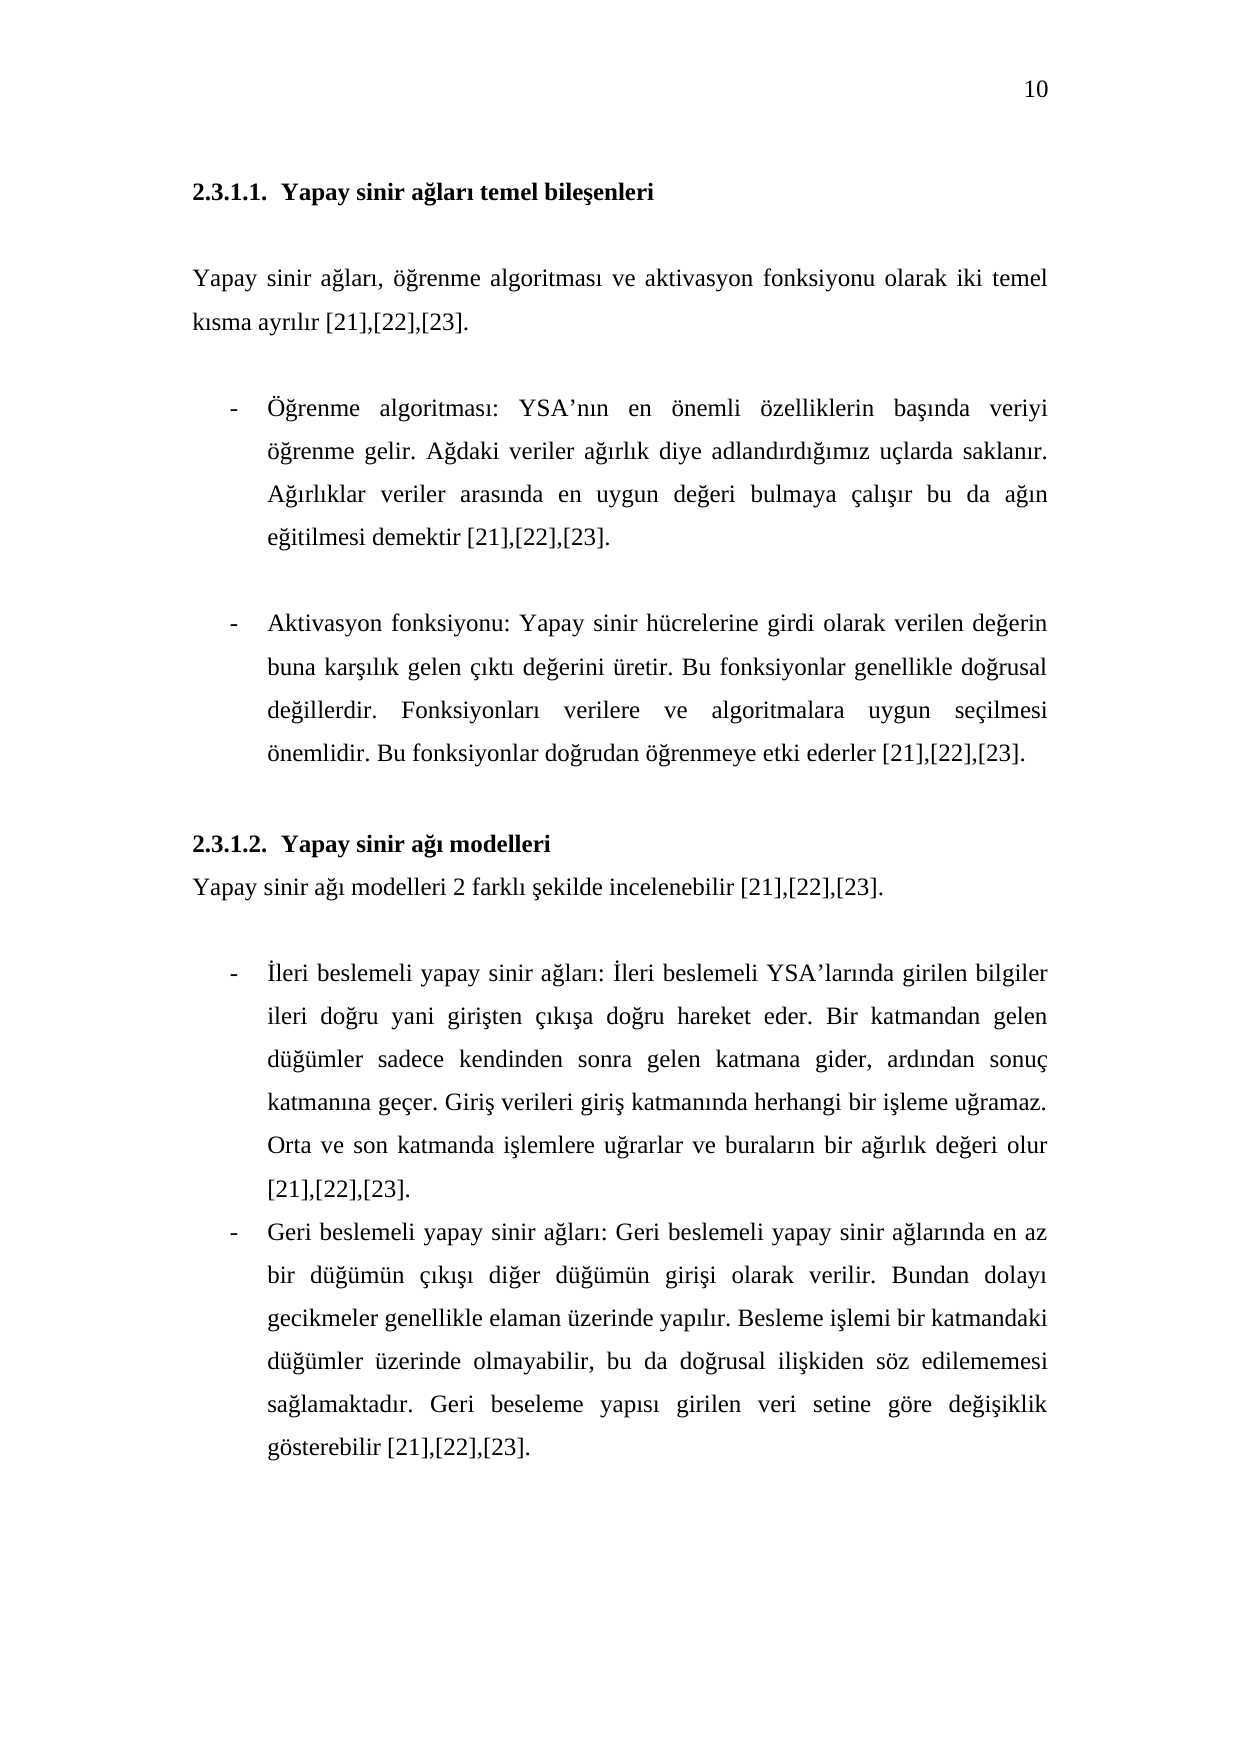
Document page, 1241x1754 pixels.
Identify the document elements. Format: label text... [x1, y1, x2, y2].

text Yapay sinir ağları temel bileşenleri [192, 177, 1048, 206]
list Geri beslemeli yapay sinir ağları: Geri beslemeli yapay sinir ağlarında en az bir düğümün çıkışı diğer düğümün girişi olarak verilir. Bundan dolayı gecikmeler genellikle elaman üzerinde yapılır. Besleme işlemi bir katmandaki düğümler üzerinde olmayabilir, bu da doğrusal ilişkiden söz edilememesi sağlamaktadır. Geri beseleme yapısı girilen veri setine göre değişiklik gösterebilir [21],[22],[23]. [229, 1217, 1048, 1461]
text Yapay sinir ağı modelleri [192, 829, 1048, 857]
list Öğrenme algoritması: YSA’nın en önemli özelliklerin başında veriyi öğrenme gelir. Ağdaki veriler ağırlık diye adlandırdığımız uçlarda saklanır. Ağırlıklar veriler arasında en uygun değeri bulmaya çalışır bu da ağın eğitilmesi demektir [21],[22],[23]. [229, 393, 1048, 551]
list İleri beslemeli yapay sinir ağları: İleri beslemeli YSA’larında girilen bilgiler ileri doğru yani girişten çıkışa doğru hareket eder. Bir katmandan gelen düğümler sadece kendinden sonra gelen katmana gider, ardından sonuç katmanına geçer. Giriş verileri giriş katmanında herhangi bir işleme uğramaz. Orta ve son katmanda işlemlere uğrarlar ve buraların bir ağırlık değeri olur [21],[22],[23]. [229, 958, 1048, 1202]
text Yapay sinir ağı modelleri 2 farklı şekilde incelenebilir [21],[22],[23]. [192, 872, 1048, 901]
text Yapay sinir ağları, öğrenme algoritması ve aktivasyon fonksiyonu olarak iki temel kısma ayrılır [21],[22],[23]. [192, 263, 1048, 335]
list Aktivasyon fonksiyonu: Yapay sinir hücrelerine girdi olarak verilen değerin buna karşılık gelen çıktı değerini üretir. Bu fonksiyonlar genellikle doğrusal değillerdir. Fonksiyonları verilere ve algoritmalara uygun seçilmesi önemlidir. Bu fonksiyonlar doğrudan öğrenmeye etki ederler [21],[22],[23]. [229, 608, 1048, 767]
